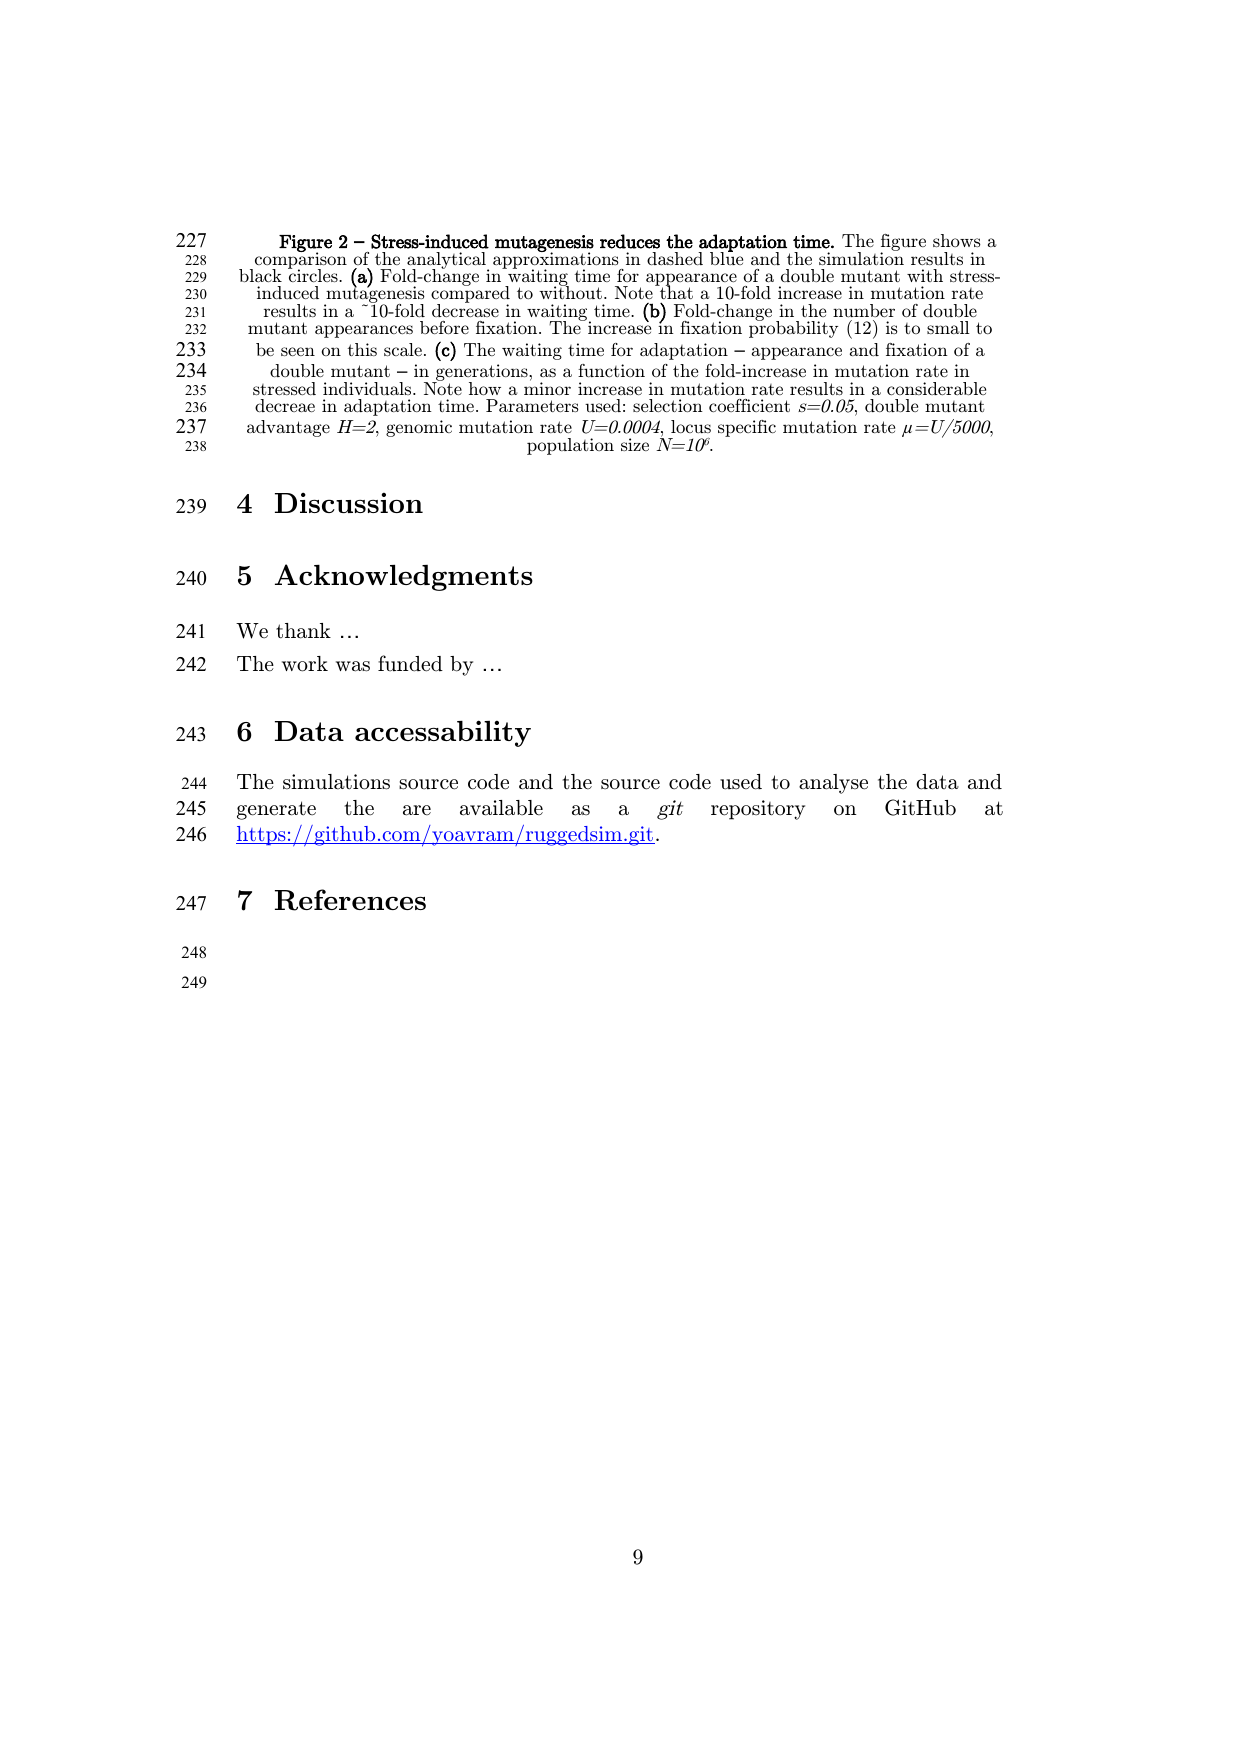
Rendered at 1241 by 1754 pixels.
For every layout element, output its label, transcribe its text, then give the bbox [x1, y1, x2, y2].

text Figure 2 – Stress-induced mutagenesis reduces the adaptation time. The figure shows a comparison of the analytical approximations in dashed blue and the simulation results in black circles. (a) Fold-change in waiting time for appearance of a double mutant with stress-induced mutagenesis compared to without. Note that a 10-fold increase in mutation rate results in a ~10-fold decrease in waiting time. (b) Fold-change in the number of double mutant appearances before fixation. The increase in fixation probability (Eq. 12) is to small to be seen on this scale. (c) The waiting time for adaptation – appearance and fixation of a double mutant – in generations, as a function of the fold-increase in mutation rate in stressed individuals. Note how a minor increase in mutation rate results in a considerable decreae in adaptation time. Parameters used: selection coefficient s=0.05, double mutant advantage H=2, genomic mutation rate U=0.0004, locus specific mutation rate µ=U/5000, population size N=106. [236, 230, 1004, 455]
subtitle References [236, 890, 1004, 916]
subtitle Discussion [236, 493, 1004, 519]
subtitle Acknowledgments [236, 565, 1004, 591]
subtitle Data accessability [236, 721, 1004, 747]
text We thank … [236, 618, 1004, 643]
text The simulations source code and the source code used to analyse the data and generate the are available as a git repository on GitHub at https://github.com/yoavram/ruggedsim.git. [236, 774, 1004, 846]
text The work was funded by … [236, 651, 1004, 676]
